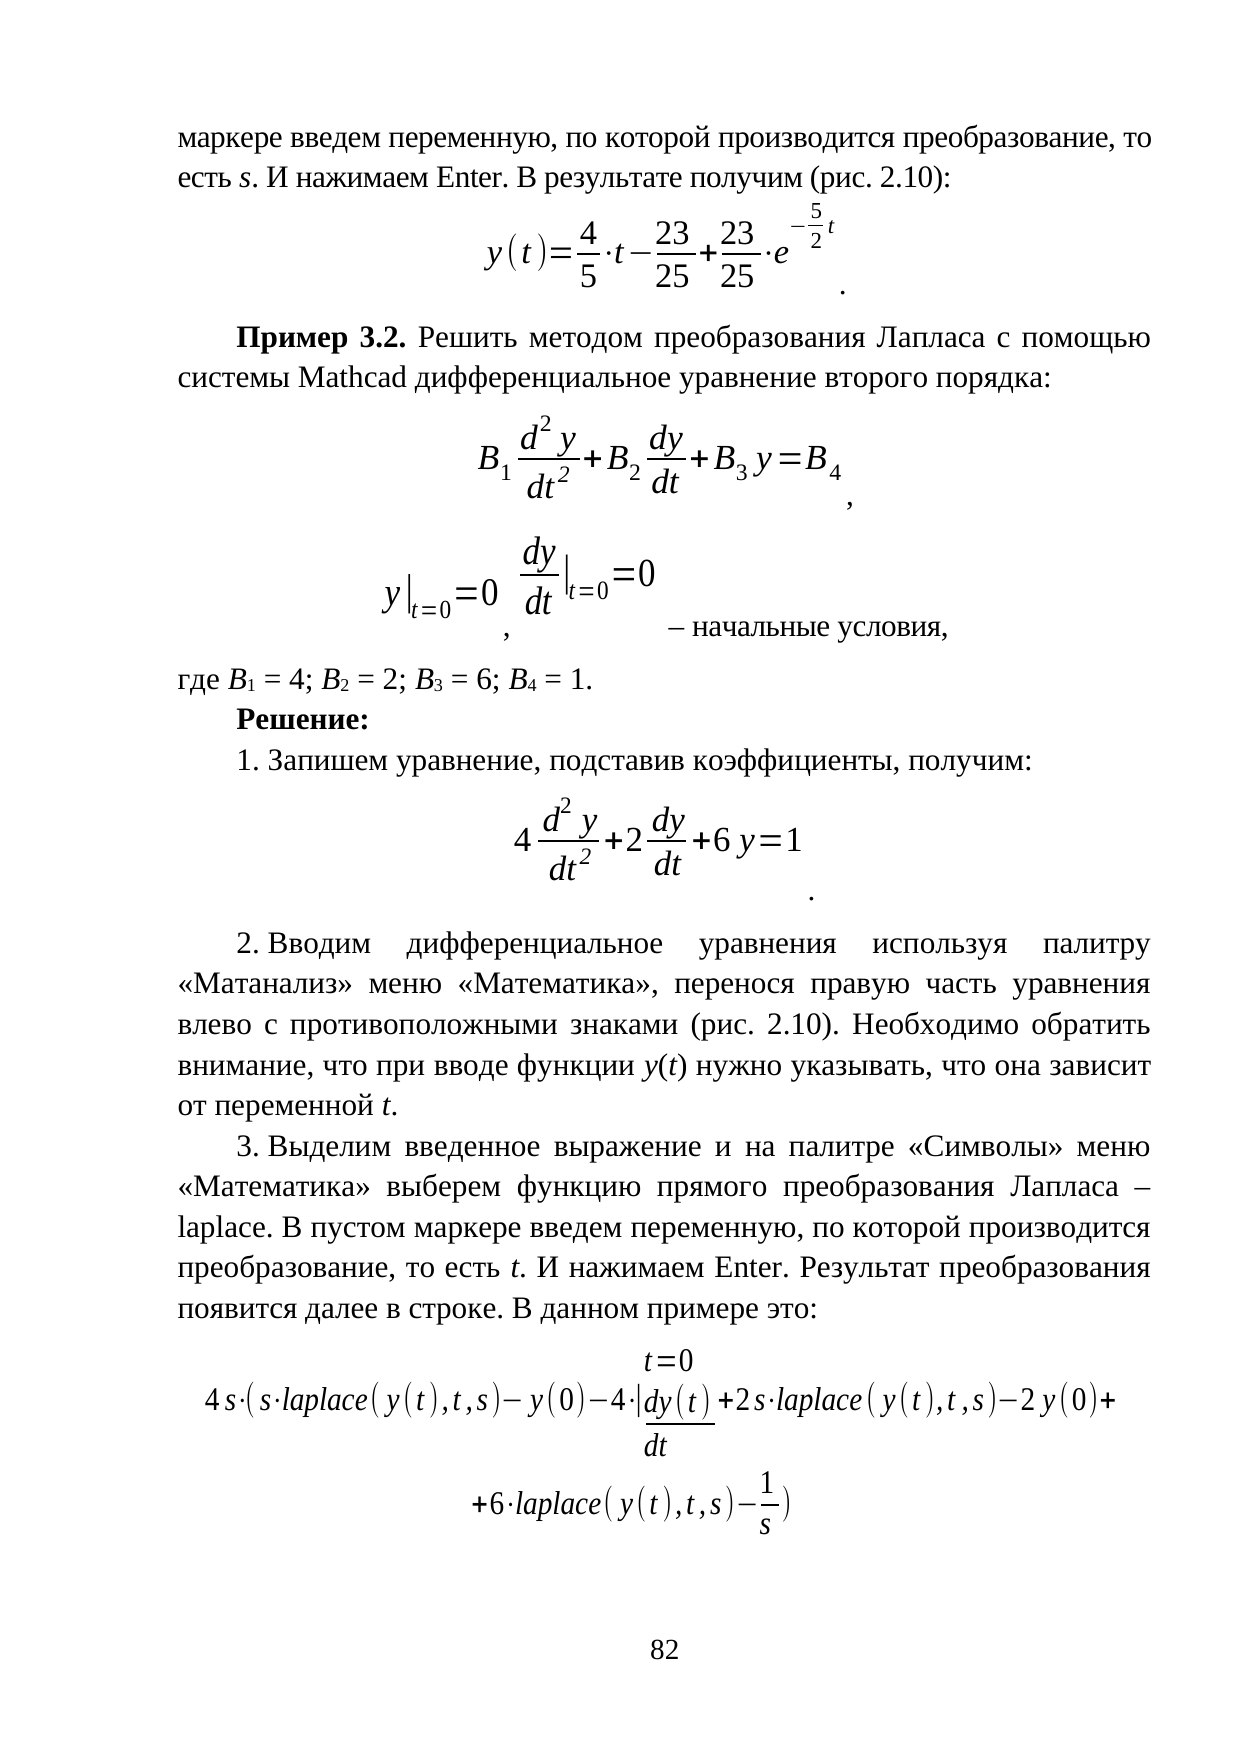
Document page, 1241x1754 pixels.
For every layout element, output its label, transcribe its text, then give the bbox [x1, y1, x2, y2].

text . [177, 794, 1152, 907]
text , – начальные условия, [177, 529, 1152, 643]
list Вводим дифференциальное уравнения используя палитру «Матанализ» меню «Математика», перенося правую часть уравнения влево с противоположными знаками (рис. 2.10). Необходимо обратить внимание, что при вводе функции y(t) нужно указывать, что она зависит от переменной t. [177, 924, 1152, 1122]
text . [177, 199, 1152, 301]
list Выделим введенное выражение и на палитре «Символы» меню «Математика» выберем функцию прямого преобразования Лапласа – laplace. В пустом маркере введем переменную, по которой производится преобразование, то есть t. И нажимаем Enter. Результат преобразования появится далее в строке. В данном примере это: [177, 1127, 1152, 1325]
text , [177, 412, 1152, 512]
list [177, 118, 1152, 194]
text где B1 = 4; B2 = 2; B3 = 6; B4 = 1. [177, 660, 1152, 696]
text Пример 3.2. Решить методом преобразования Лапласа с помощью системы Mathcad дифференциальное уравнение второго порядка: [177, 318, 1152, 395]
text Решение: [177, 700, 1152, 736]
list Запишем уравнение, подставив коэффициенты, получим: [177, 741, 1152, 777]
